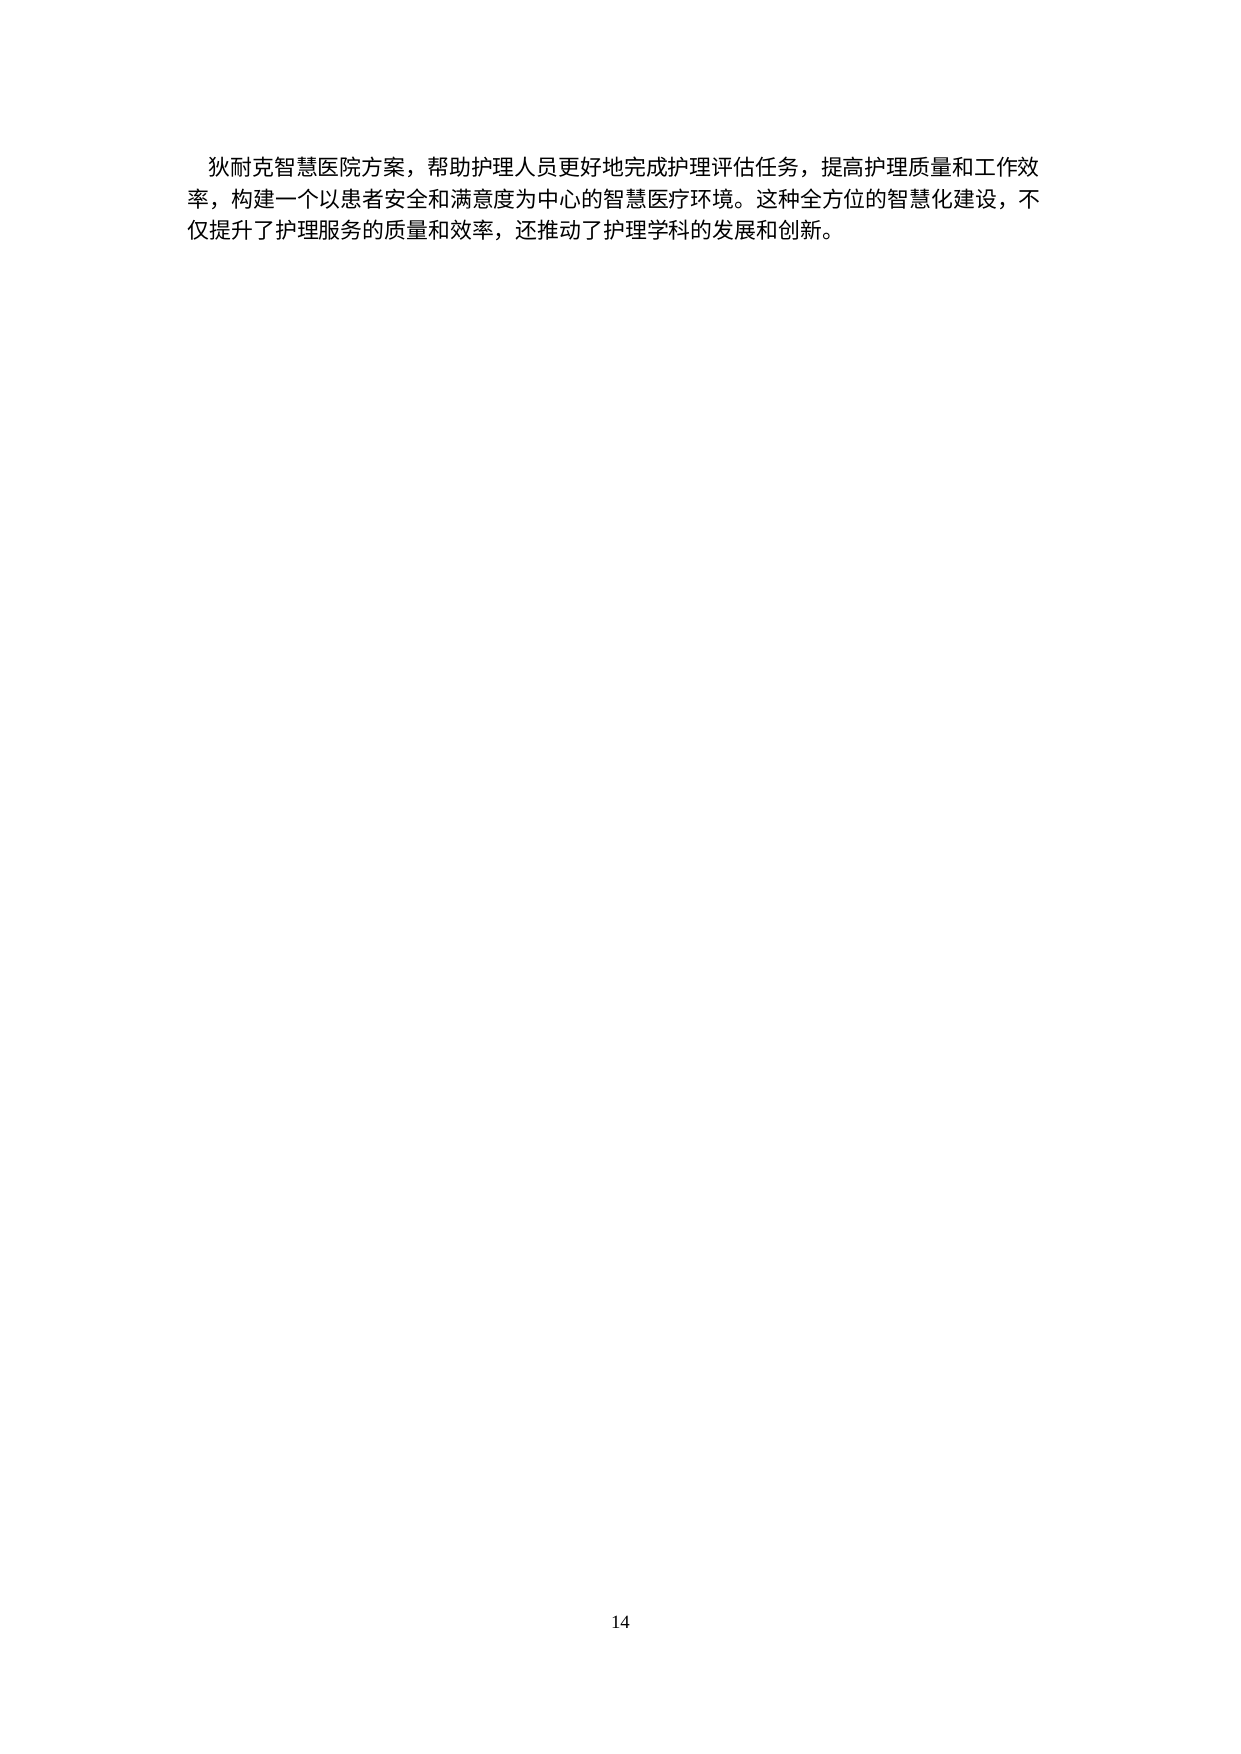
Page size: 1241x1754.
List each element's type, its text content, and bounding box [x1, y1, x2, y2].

text 狄耐克智慧医院方案，帮助护理人员更好地完成护理评估任务，提高护理质量和工作效率，构建一个以患者安全和满意度为中心的智慧医疗环境。这种全方位的智慧化建设，不仅提升了护理服务的质量和效率，还推动了护理学科的发展和创新。 [187, 150, 1053, 245]
